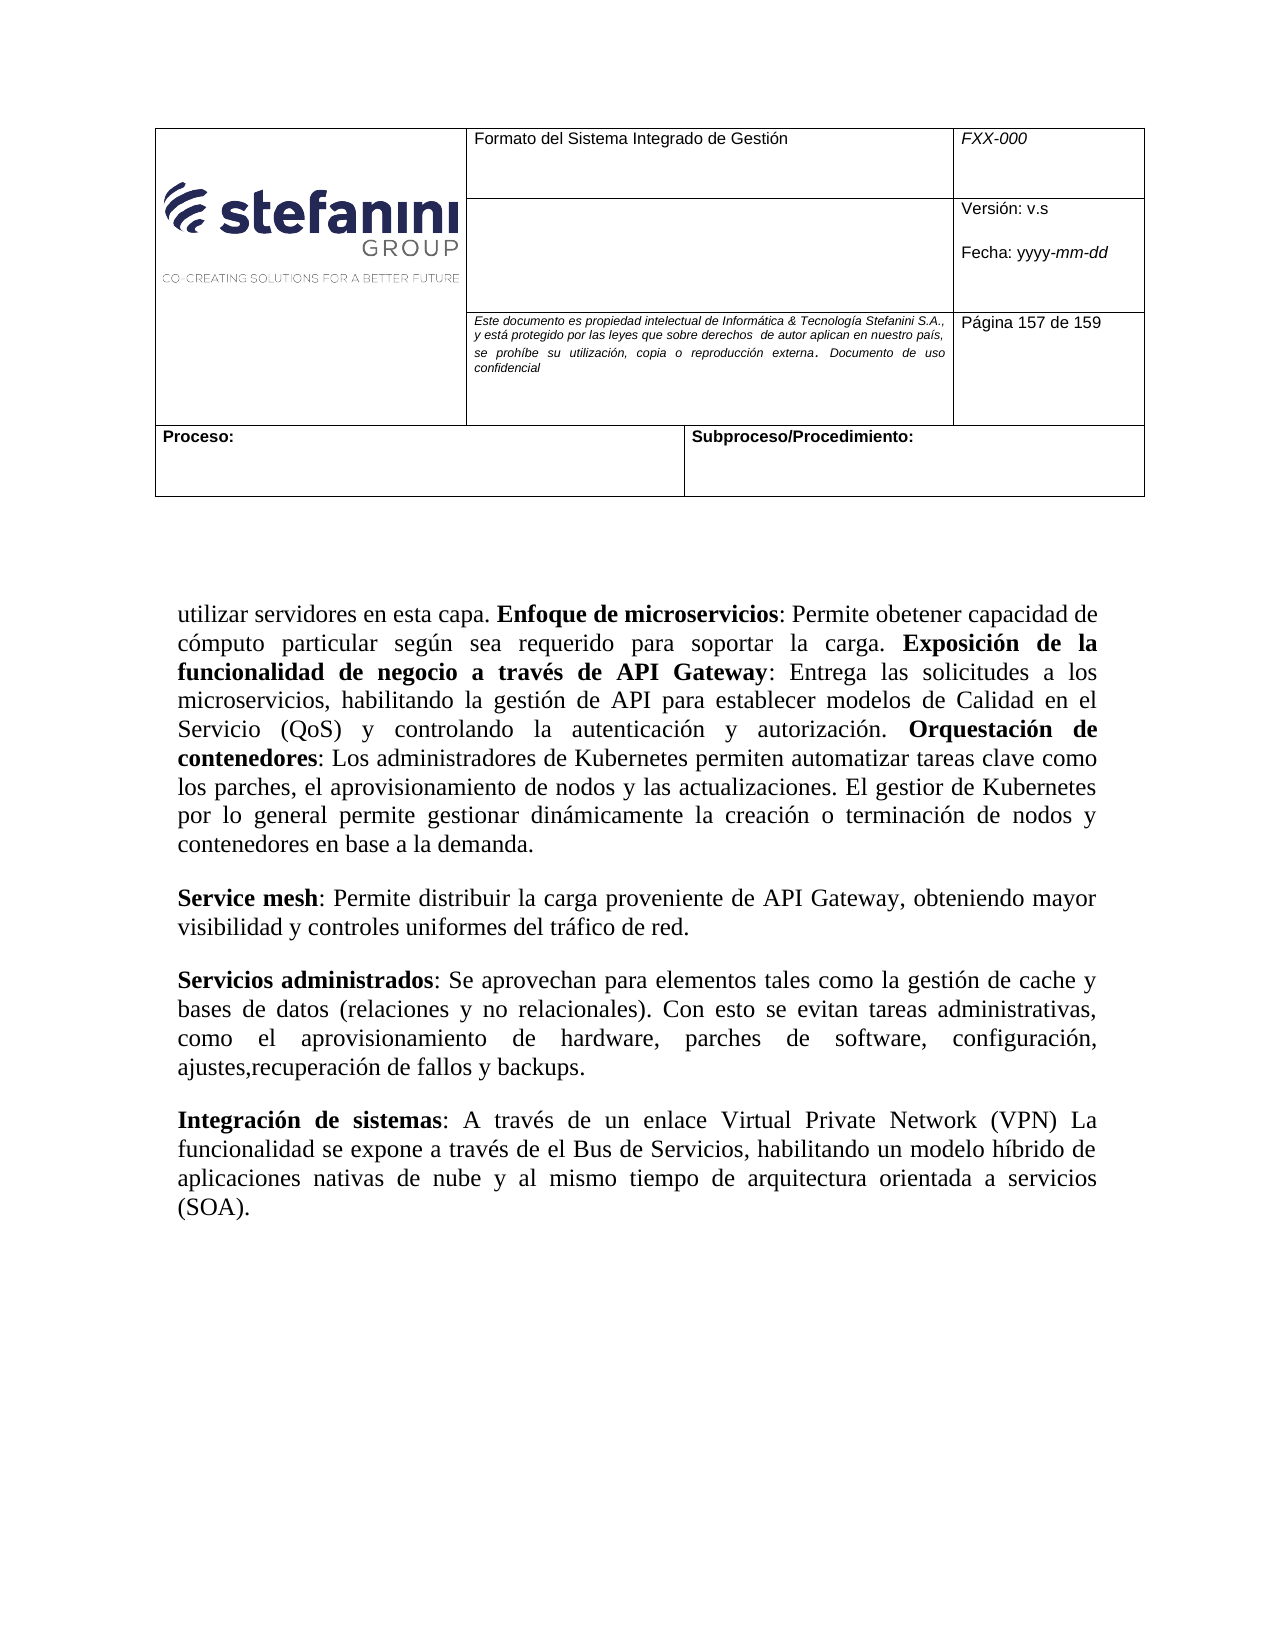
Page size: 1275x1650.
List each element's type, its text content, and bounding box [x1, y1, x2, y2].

text Integración de sistemas: A través de un enlace Virtual Private Network (VPN) La funcionalidad se expone a través de el Bus de Servicios, habilitando un modelo híbrido de aplicaciones nativas de nube y al mismo tiempo de arquitectura orientada a servicios (SOA). [177, 1106, 1098, 1221]
picture [162, 182, 460, 286]
text Arquitectura sin servidor para la interfaz web: Distribución de contenidos con baja latencia y altas velocidades de transferencia usando CDN hospedando el contenido estático de la aplicación en un servicio de almacenamiento de objetos, eliminando la necesidad de utilizar servidores en esta capa. Enfoque de microservicios: Permite obetener capacidad de cómputo particular según sea requerido para soportar la carga. Exposición de la funcionalidad de negocio a través de API Gateway: Entrega las solicitudes a los microservicios, habilitando la gestión de API para establecer modelos de Calidad en el Servicio (QoS) y controlando la autenticación y autorización. Orquestación de contenedores: Los administradores de Kubernetes permiten automatizar tareas clave como los parches, el aprovisionamiento de nodos y las actualizaciones. El gestior de Kubernetes por lo general permite gestionar dinámicamente la creación o terminación de nodos y contenedores en base a la demanda. [177, 599, 1098, 858]
text Service mesh: Permite distribuir la carga proveniente de API Gateway, obteniendo mayor visibilidad y controles uniformes del tráfico de red. [177, 883, 1098, 941]
text Servicios administrados: Se aprovechan para elementos tales como la gestión de cache y bases de datos (relaciones y no relacionales). Con esto se evitan tareas administrativas, como el aprovisionamiento de hardware, parches de software, configuración, ajustes,recuperación de fallos y backups. [177, 966, 1098, 1081]
